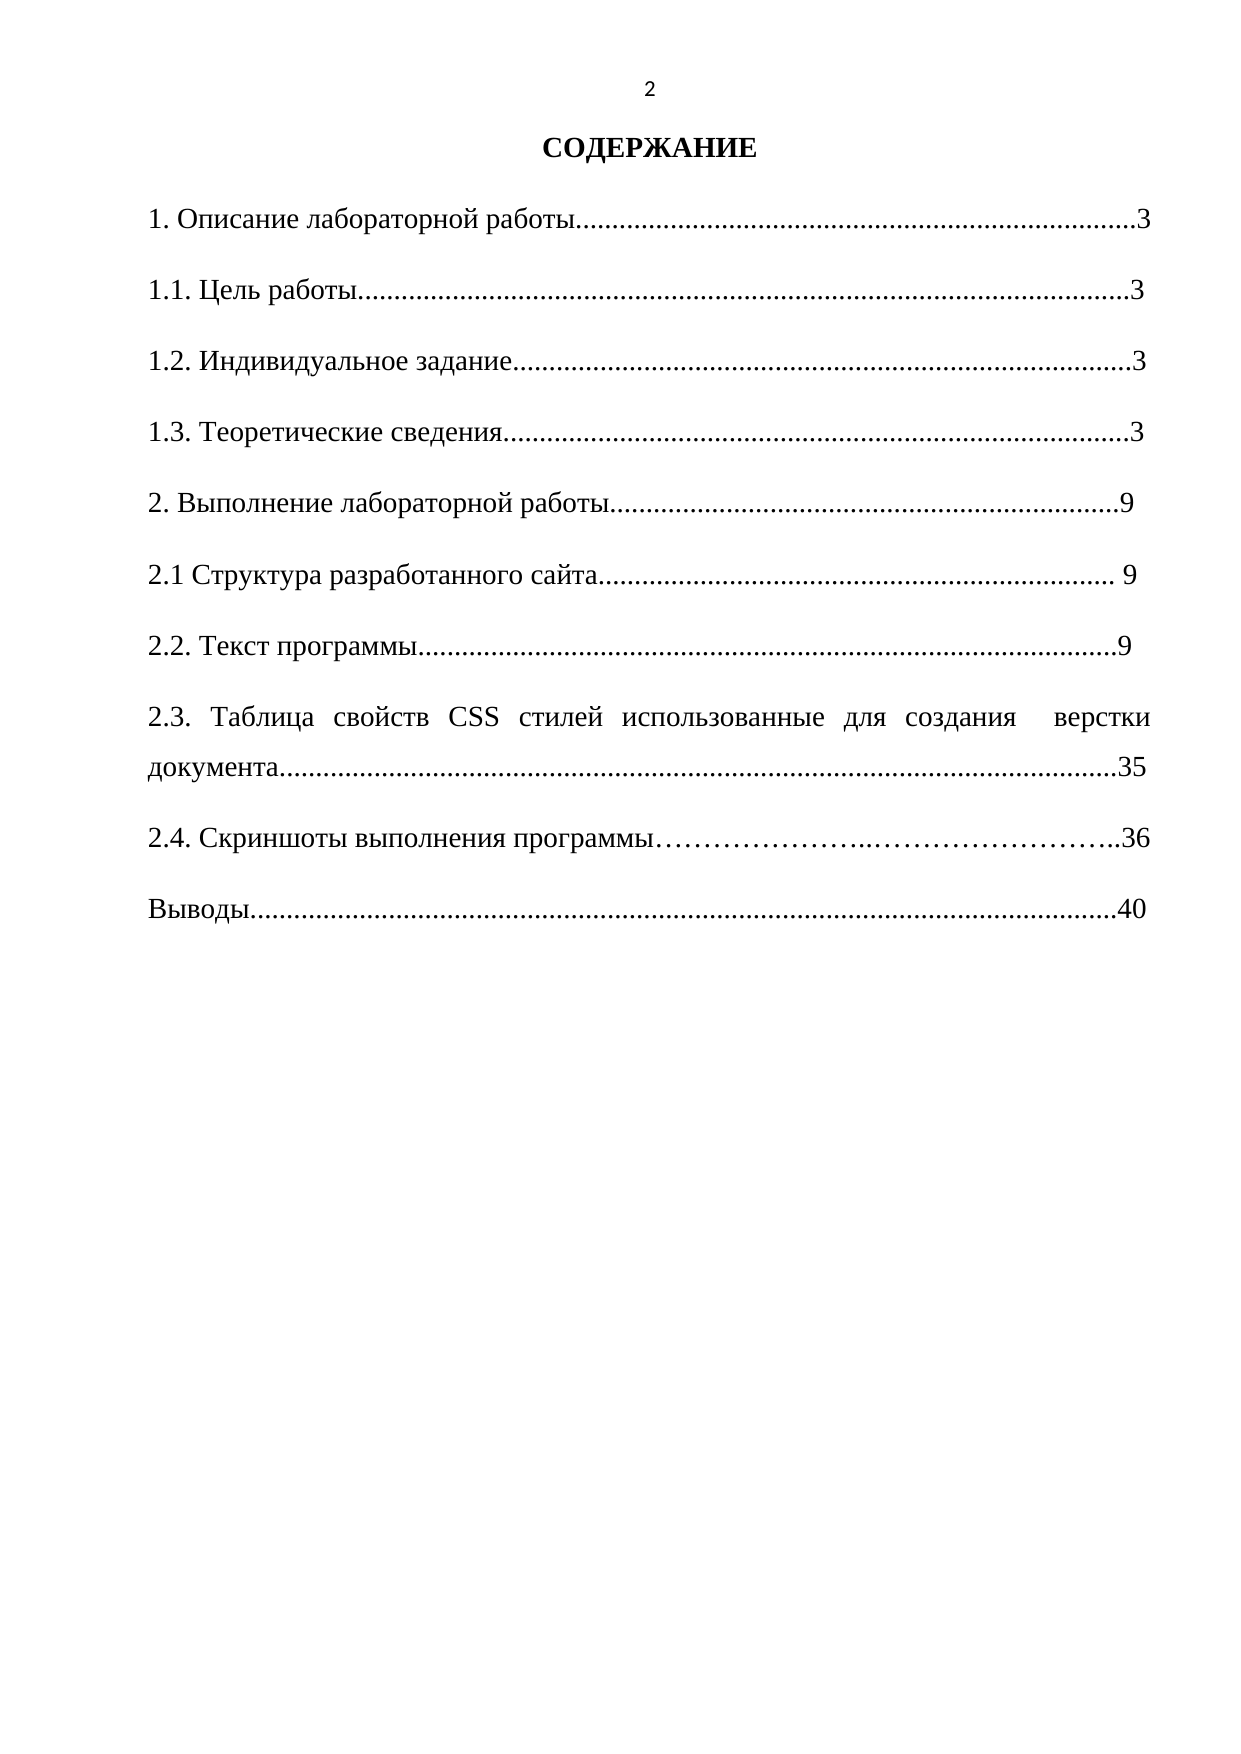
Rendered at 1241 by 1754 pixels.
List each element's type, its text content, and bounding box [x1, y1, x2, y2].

text 2.4. Скриншоты выполнения программы…………………..……………………..36 [148, 821, 1152, 854]
text 2.2. Текст программы................................................................................................9 [148, 628, 1152, 661]
text 1. Описание лабораторной работы.............................................................................3 [148, 201, 1152, 234]
text 2.3. Таблица свойств CSS стилей использованные для создания верстки документа...................................................................................................................35 [148, 699, 1152, 783]
text 1.3. Теоретические сведения......................................................................................3 [148, 414, 1152, 448]
text 2. Выполнение лабораторной работы......................................................................9 [148, 486, 1152, 519]
text СОДЕРЖАНИЕ [148, 130, 1152, 163]
text 1.1. Цель работы..........................................................................................................3 [148, 272, 1152, 306]
text 1.2. Индивидуальное задание.....................................................................................3 [148, 343, 1152, 377]
text 2.1 Структура разработанного сайта....................................................................... 9 [148, 557, 1152, 590]
text Выводы.......................................................................................................................40 [148, 892, 1152, 925]
